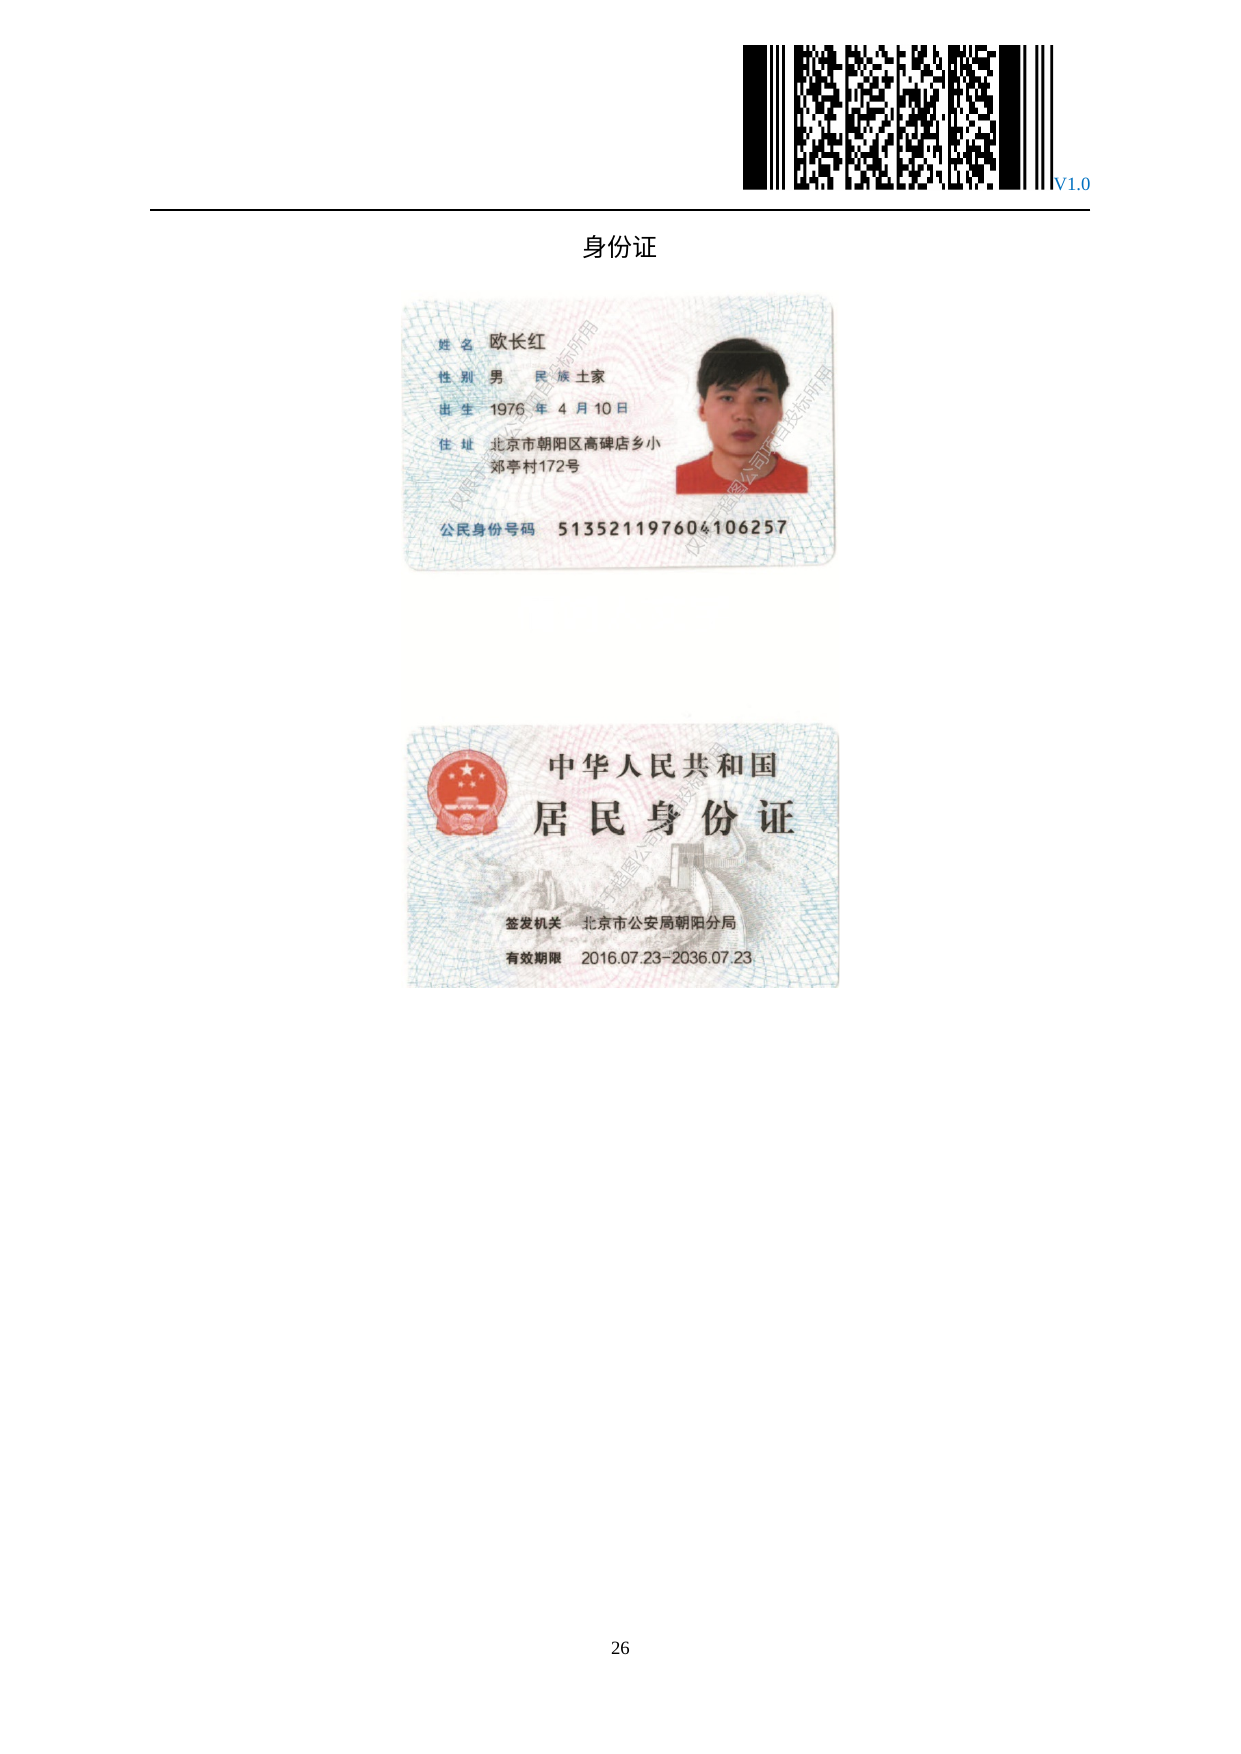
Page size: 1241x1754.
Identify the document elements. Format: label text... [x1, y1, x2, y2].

picture [400, 290, 840, 988]
picture [742, 44, 1054, 191]
text 身份证 [150, 228, 1090, 264]
